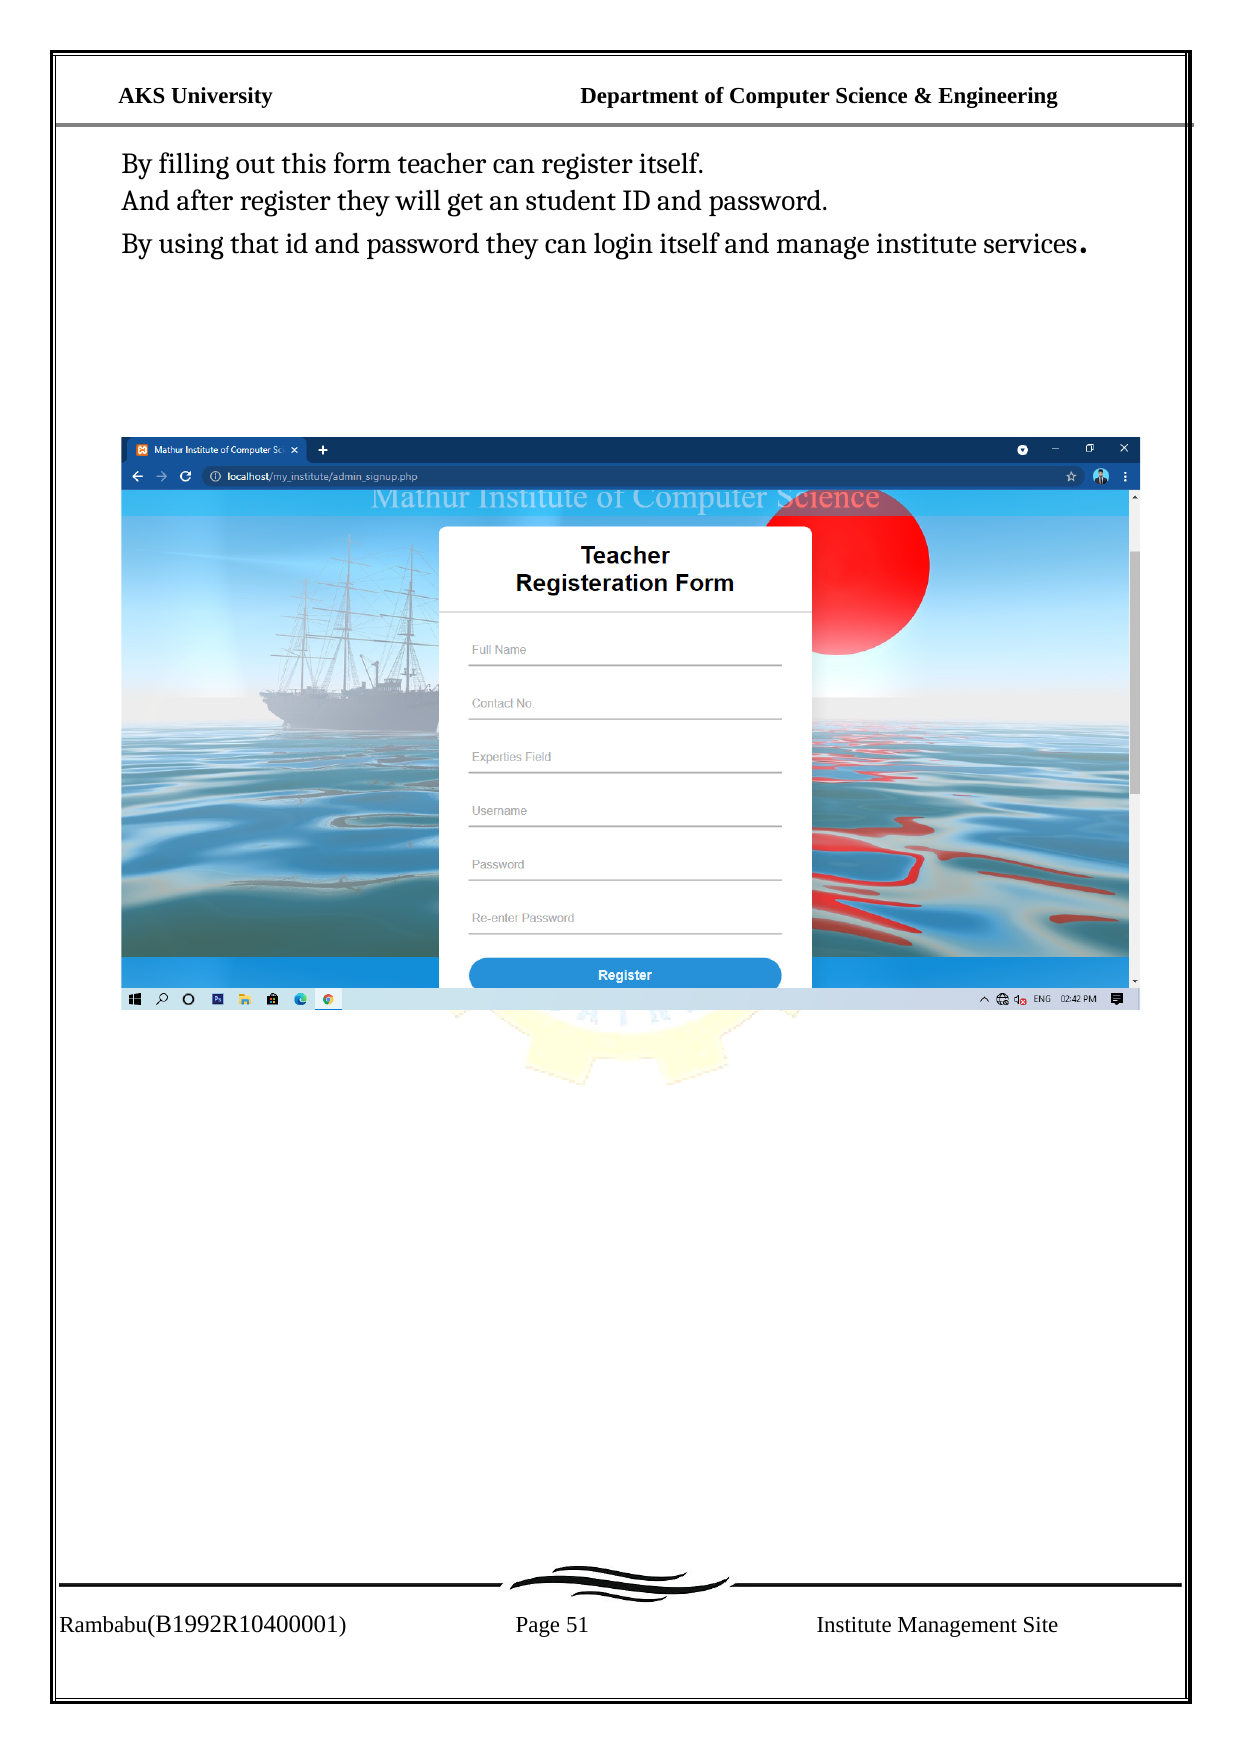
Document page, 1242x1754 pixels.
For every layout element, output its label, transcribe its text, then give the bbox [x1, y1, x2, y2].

text By filling out this form teacher can register itself. [121, 148, 1150, 181]
text And after register they will get an student ID and password. [121, 184, 1150, 217]
picture [121, 437, 1141, 1010]
picture [59, 1564, 1184, 1607]
text By using that id and password they can login itself and manage institute services. [121, 220, 1150, 263]
